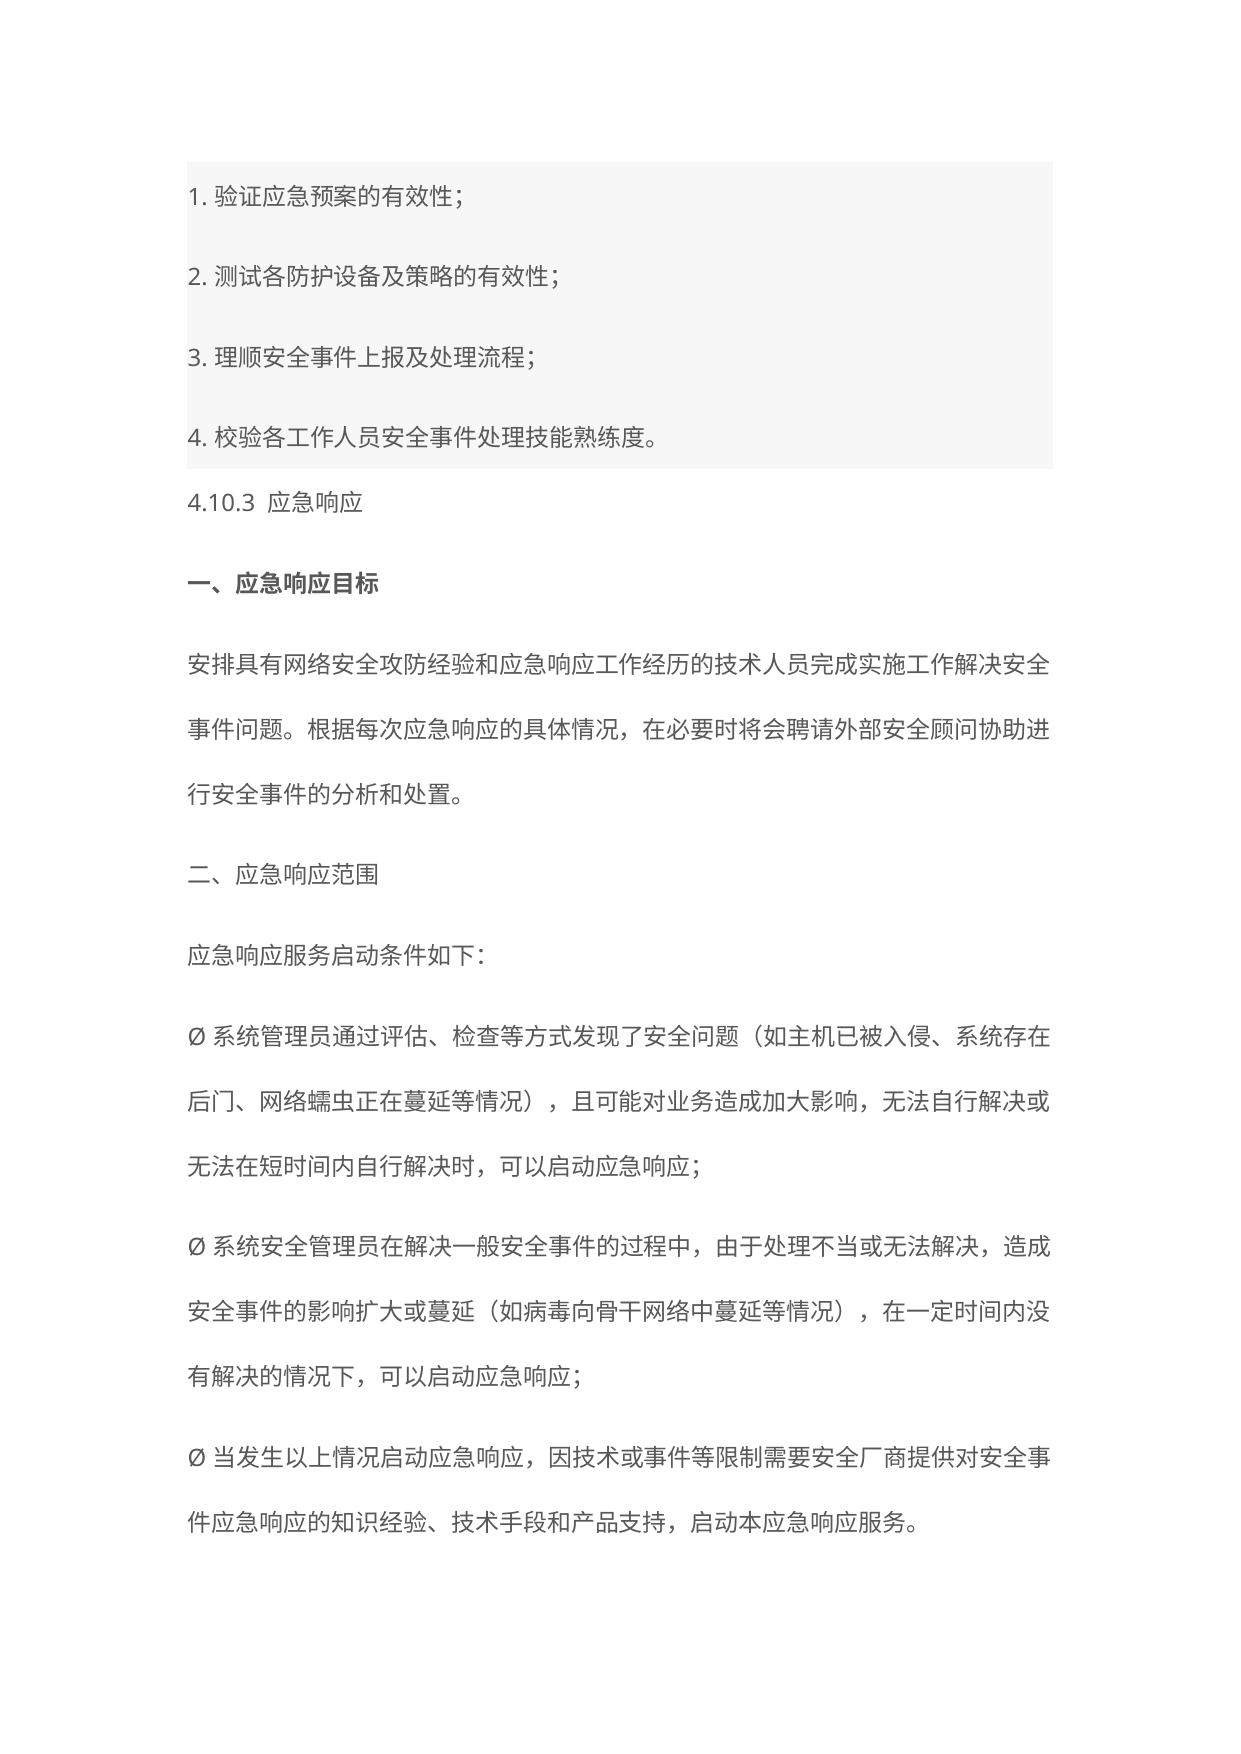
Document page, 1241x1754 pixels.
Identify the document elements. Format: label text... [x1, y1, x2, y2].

text 3. 理顺安全事件上报及处理流程； [187, 323, 1053, 388]
text 2. 测试各防护设备及策略的有效性； [187, 243, 1053, 308]
text 安排具有网络安全攻防经验和应急响应工作经历的技术人员完成实施工作解决安全事件问题。根据每次应急响应的具体情况，在必要时将会聘请外部安全顾问协助进行安全事件的分析和处置。 [187, 630, 1053, 825]
text 应急响应服务启动条件如下： [187, 921, 1053, 986]
text Ø 当发生以上情况启动应急响应，因技术或事件等限制需要安全厂商提供对安全事件应急响应的知识经验、技术手段和产品支持，启动本应急响应服务。 [187, 1423, 1053, 1553]
text 4. 校验各工作人员安全事件处理技能熟练度。 [187, 404, 1053, 469]
text Ø 系统管理员通过评估、检查等方式发现了安全问题（如主机已被入侵、系统存在后门、网络蠕虫正在蔓延等情况），且可能对业务造成加大影响，无法自行解决或无法在短时间内自行解决时，可以启动应急响应； [187, 1002, 1053, 1197]
text Ø 系统安全管理员在解决一般安全事件的过程中，由于处理不当或无法解决，造成安全事件的影响扩大或蔓延（如病毒向骨干网络中蔓延等情况），在一定时间内没有解决的情况下，可以启动应急响应； [187, 1213, 1053, 1408]
text 二、应急响应范围 [187, 841, 1053, 906]
text 4.10.3 应急响应 [187, 469, 1053, 534]
text 1. 验证应急预案的有效性； [187, 162, 1053, 227]
text 一、应急响应目标 [187, 549, 1053, 614]
